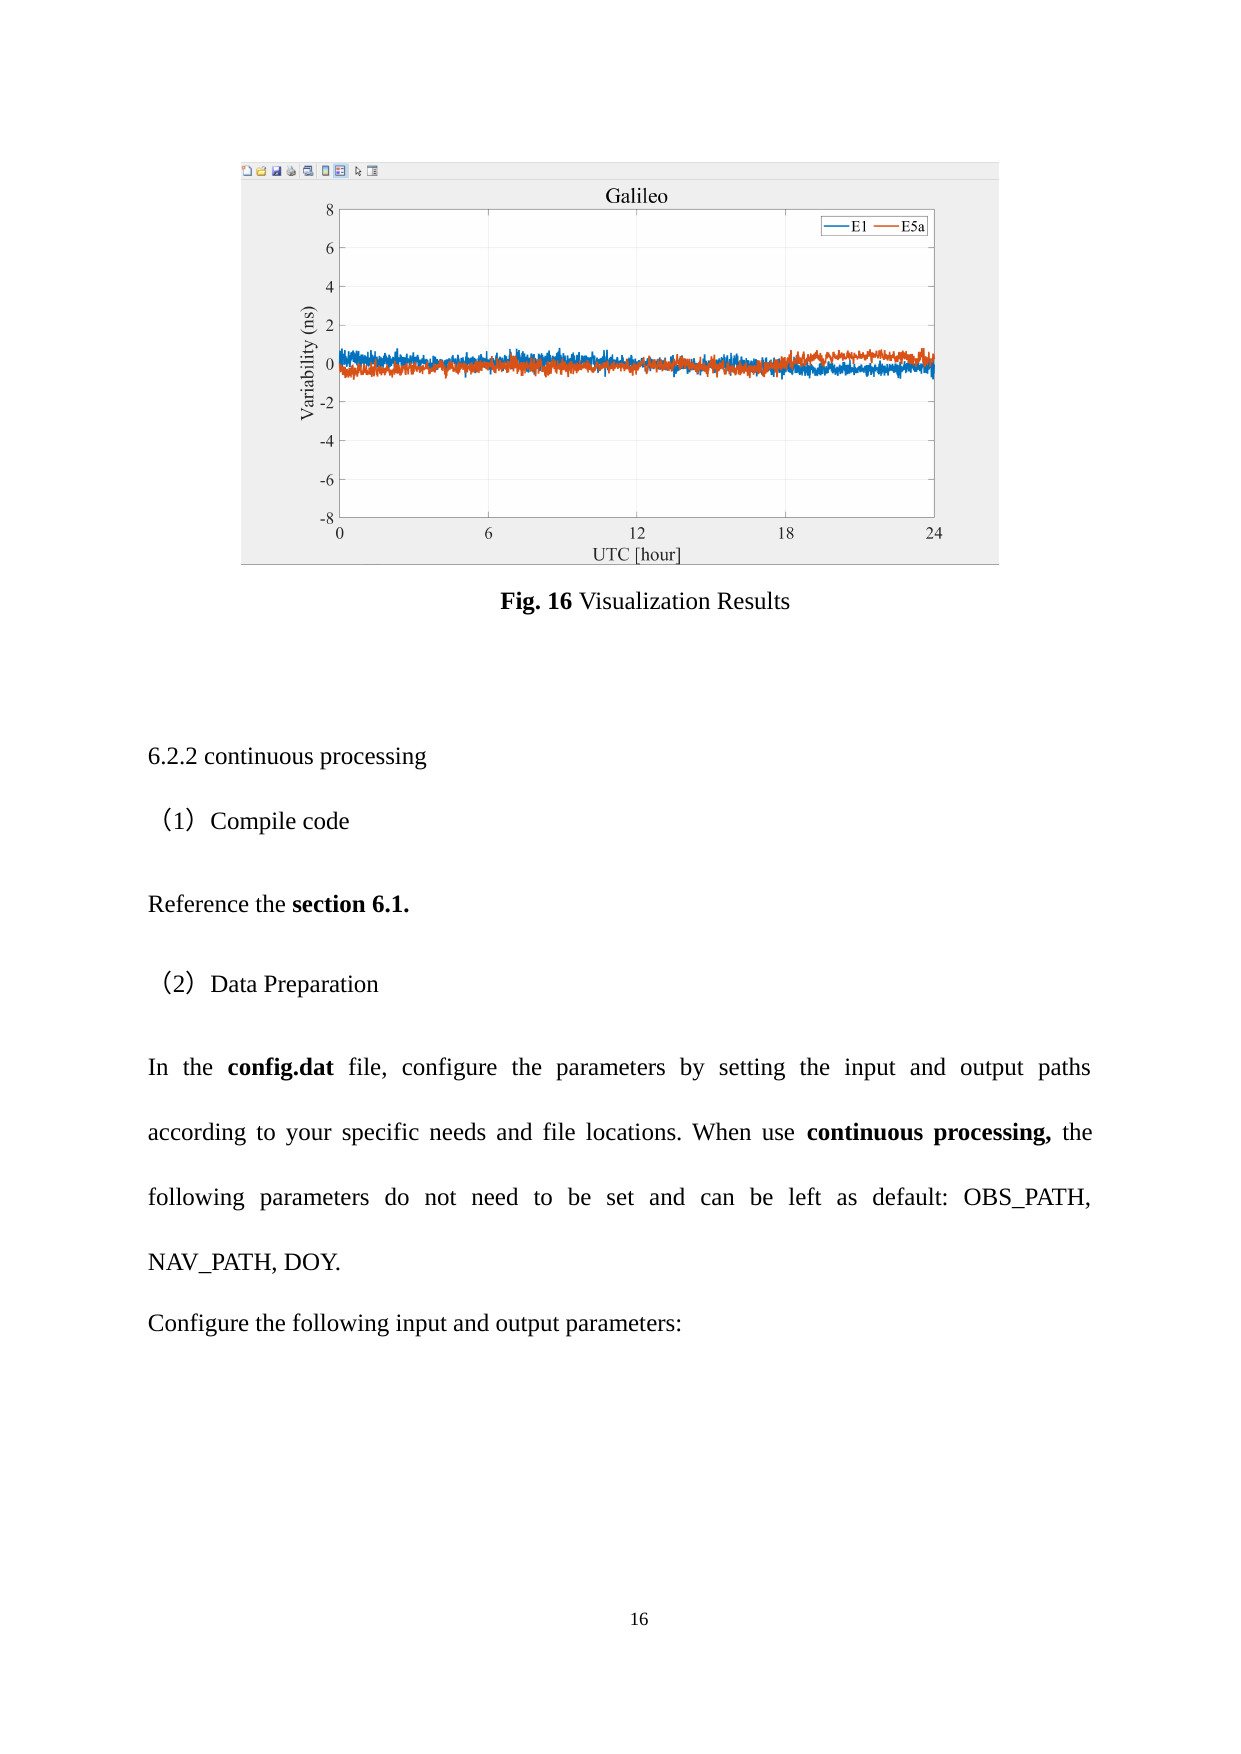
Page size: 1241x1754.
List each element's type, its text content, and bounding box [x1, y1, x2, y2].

text （2）Data Preparation [148, 949, 1092, 1014]
text （1）Compile code [148, 786, 1092, 851]
text Fig. 16 Visualization Results [148, 584, 1092, 617]
picture [241, 162, 999, 565]
subtitle 6.2.2 continuous processing [148, 739, 1092, 772]
text Configure the following input and output parameters: [148, 1306, 1092, 1339]
text Reference the section 6.1. [148, 888, 1092, 920]
text In the config.dat file, configure the parameters by setting the input and output paths according to your specific needs and file locations. When use continuous processing, the following parameters do not need to be set and can be left as default: OBS_PATH, NAV_PATH, DOY. [148, 1050, 1092, 1278]
